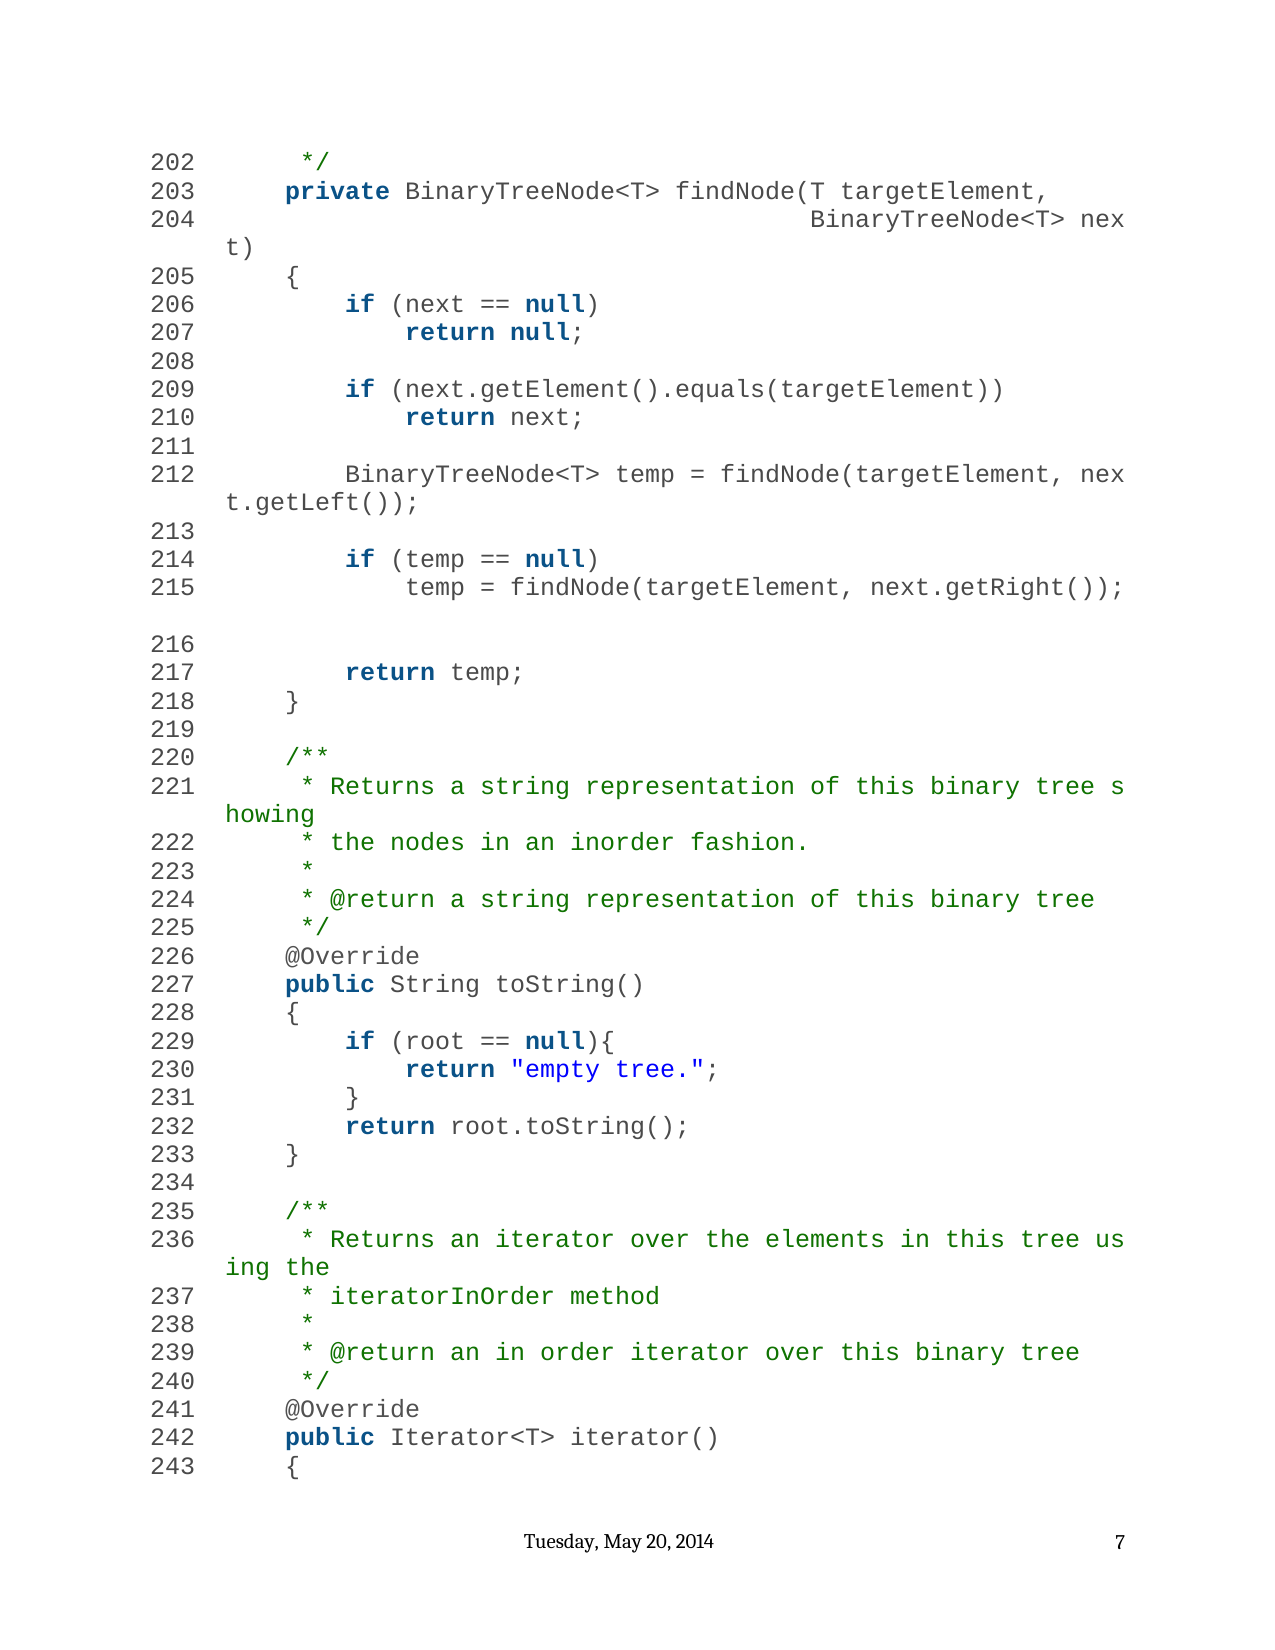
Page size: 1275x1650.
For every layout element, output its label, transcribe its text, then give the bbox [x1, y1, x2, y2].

list BinaryTreeNode<T> temp = findNode(targetElement, next.getLeft()); [150, 462, 1125, 518]
list @Override [150, 943, 1125, 972]
list { [150, 263, 1125, 292]
list return root.toString(); [150, 1113, 1125, 1142]
list * Returns an iterator over the elements in this tree using the [150, 1227, 1125, 1283]
list * [150, 858, 1125, 887]
list @Override [150, 1397, 1125, 1425]
list BinaryTreeNode<T> next) [150, 207, 1125, 263]
list * the nodes in an inorder fashion. [150, 830, 1125, 858]
list /** [150, 1198, 1125, 1227]
list return next; [150, 405, 1125, 433]
list { [150, 1453, 1125, 1482]
list return null; [150, 320, 1125, 348]
list * [150, 1312, 1125, 1340]
list * Returns a string representation of this binary tree showing [150, 773, 1125, 830]
list public Iterator<T> iterator() [150, 1425, 1125, 1453]
list */ [150, 915, 1125, 943]
list temp = findNode(targetElement, next.getRight()); [150, 575, 1125, 632]
list if (root == null){ [150, 1028, 1125, 1057]
list if (next == null) [150, 292, 1125, 320]
list return "empty tree."; [150, 1057, 1125, 1085]
list * @return a string representation of this binary tree [150, 887, 1125, 915]
list /** [150, 745, 1125, 773]
list return temp; [150, 660, 1125, 688]
list { [150, 1000, 1125, 1028]
list } [150, 1085, 1125, 1113]
list } [150, 1142, 1125, 1170]
list public String toString() [150, 972, 1125, 1000]
list * iteratorInOrder method [150, 1283, 1125, 1312]
list private BinaryTreeNode<T> findNode(T targetElement, [150, 178, 1125, 207]
list */ [150, 1368, 1125, 1397]
list * @return an in order iterator over this binary tree [150, 1340, 1125, 1368]
list if (next.getElement().equals(targetElement)) [150, 377, 1125, 405]
list if (temp == null) [150, 547, 1125, 575]
list */ [150, 150, 1125, 178]
list } [150, 688, 1125, 717]
